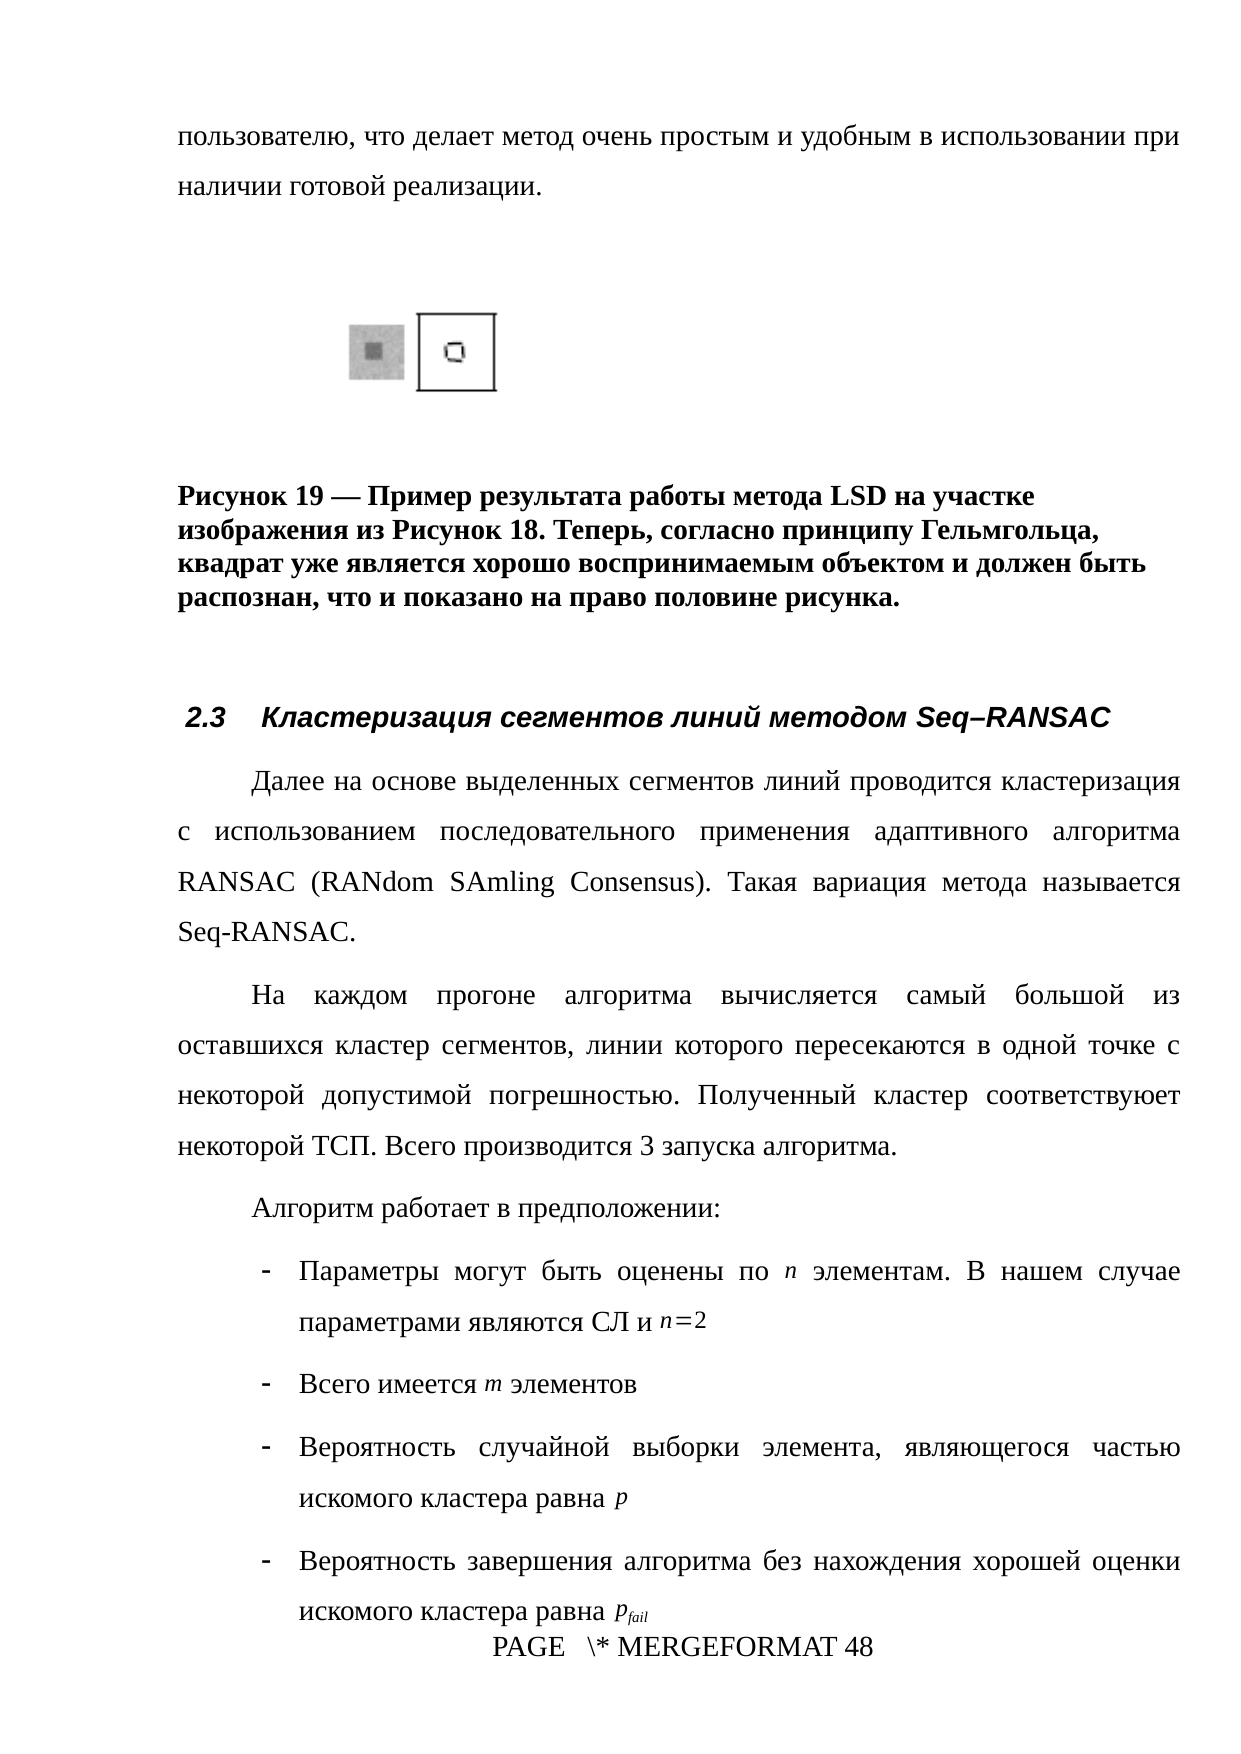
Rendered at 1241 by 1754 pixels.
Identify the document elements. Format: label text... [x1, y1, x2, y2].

list Вероятность случайной выборки элемента, являющегося частью искомого кластера равна [261, 1429, 1181, 1513]
picture [251, 231, 602, 449]
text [177, 118, 1181, 202]
subtitle Кластеризация сегментов линий методом Seq–RANSAC [177, 700, 1181, 734]
text На каждом прогоне алгоритма вычисляется самый большой из оставшихся кластер сегментов, линии которого пересекаются в одной точке с некоторой допустимой погрешностью. Полученный кластер соответствуюет некоторой ТСП. Всего производится 3 запуска алгоритма. [177, 977, 1181, 1161]
text Алгоритм работает в предположении: [177, 1191, 1181, 1224]
list Вероятность завершения алгоритма без нахождения хорошей оценки искомого кластера равна [261, 1543, 1181, 1627]
list Параметры могут быть оценены по элементам. В нашем случае параметрами являются СЛ и [261, 1253, 1181, 1337]
text Далее на основе выделенных сегментов линий проводится кластеризация с использованием последовательного применения адаптивного алгоритма RANSAC (RANdom SAmling Consensus). Такая вариация метода называется Seq-RANSAC. [177, 763, 1181, 948]
list Всего имеется элементов [261, 1367, 1181, 1400]
text Рисунок 19 — Пример результата работы метода LSD на участке изображения из Рисунок 17. Теперь, согласно принципу Гельмгольца, квадрат уже является хорошо воспринимаемым объектом и должен быть распознан, что и показано на право половине рисунка. [177, 478, 1181, 612]
